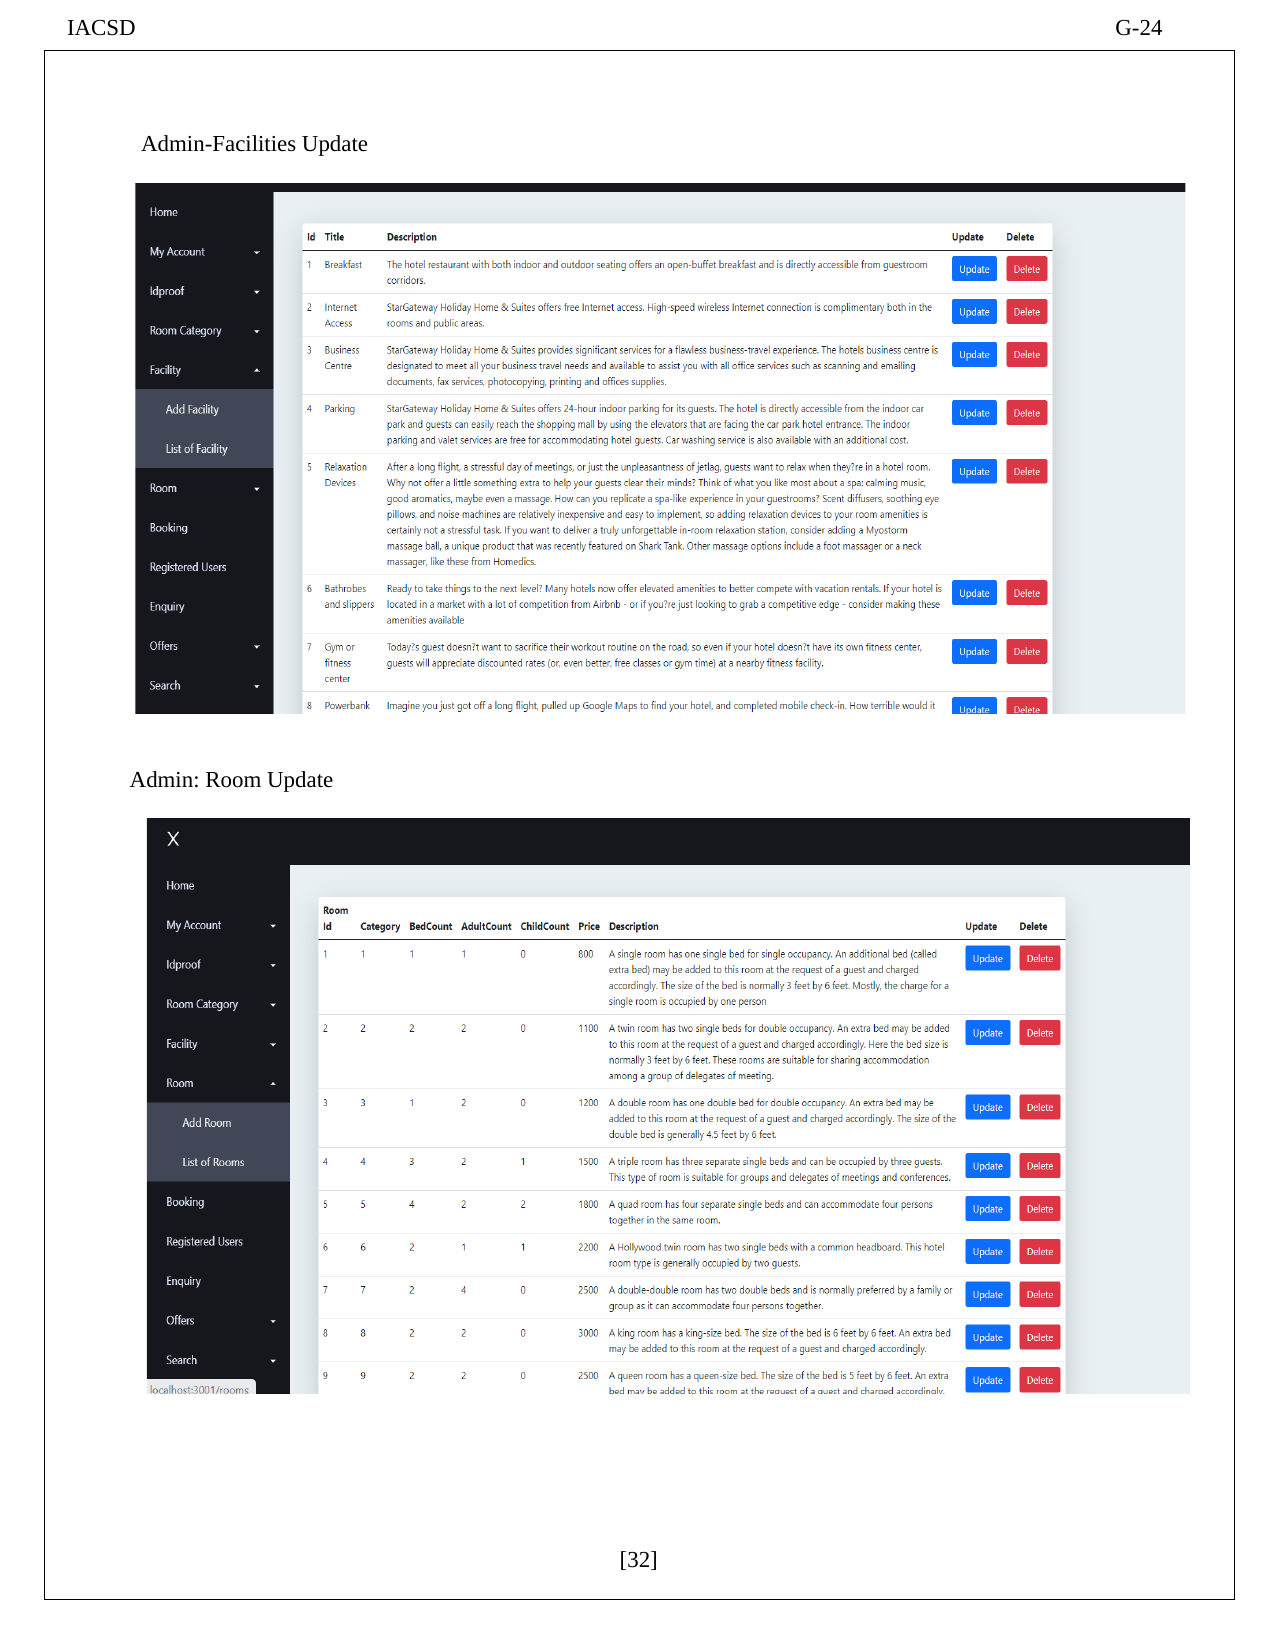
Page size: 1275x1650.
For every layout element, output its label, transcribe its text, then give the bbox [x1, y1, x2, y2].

picture [146, 818, 1190, 1394]
picture [135, 183, 1186, 714]
text Admin: Room Update [45, 766, 1234, 792]
text Admin-Facilities Update [45, 129, 1234, 156]
